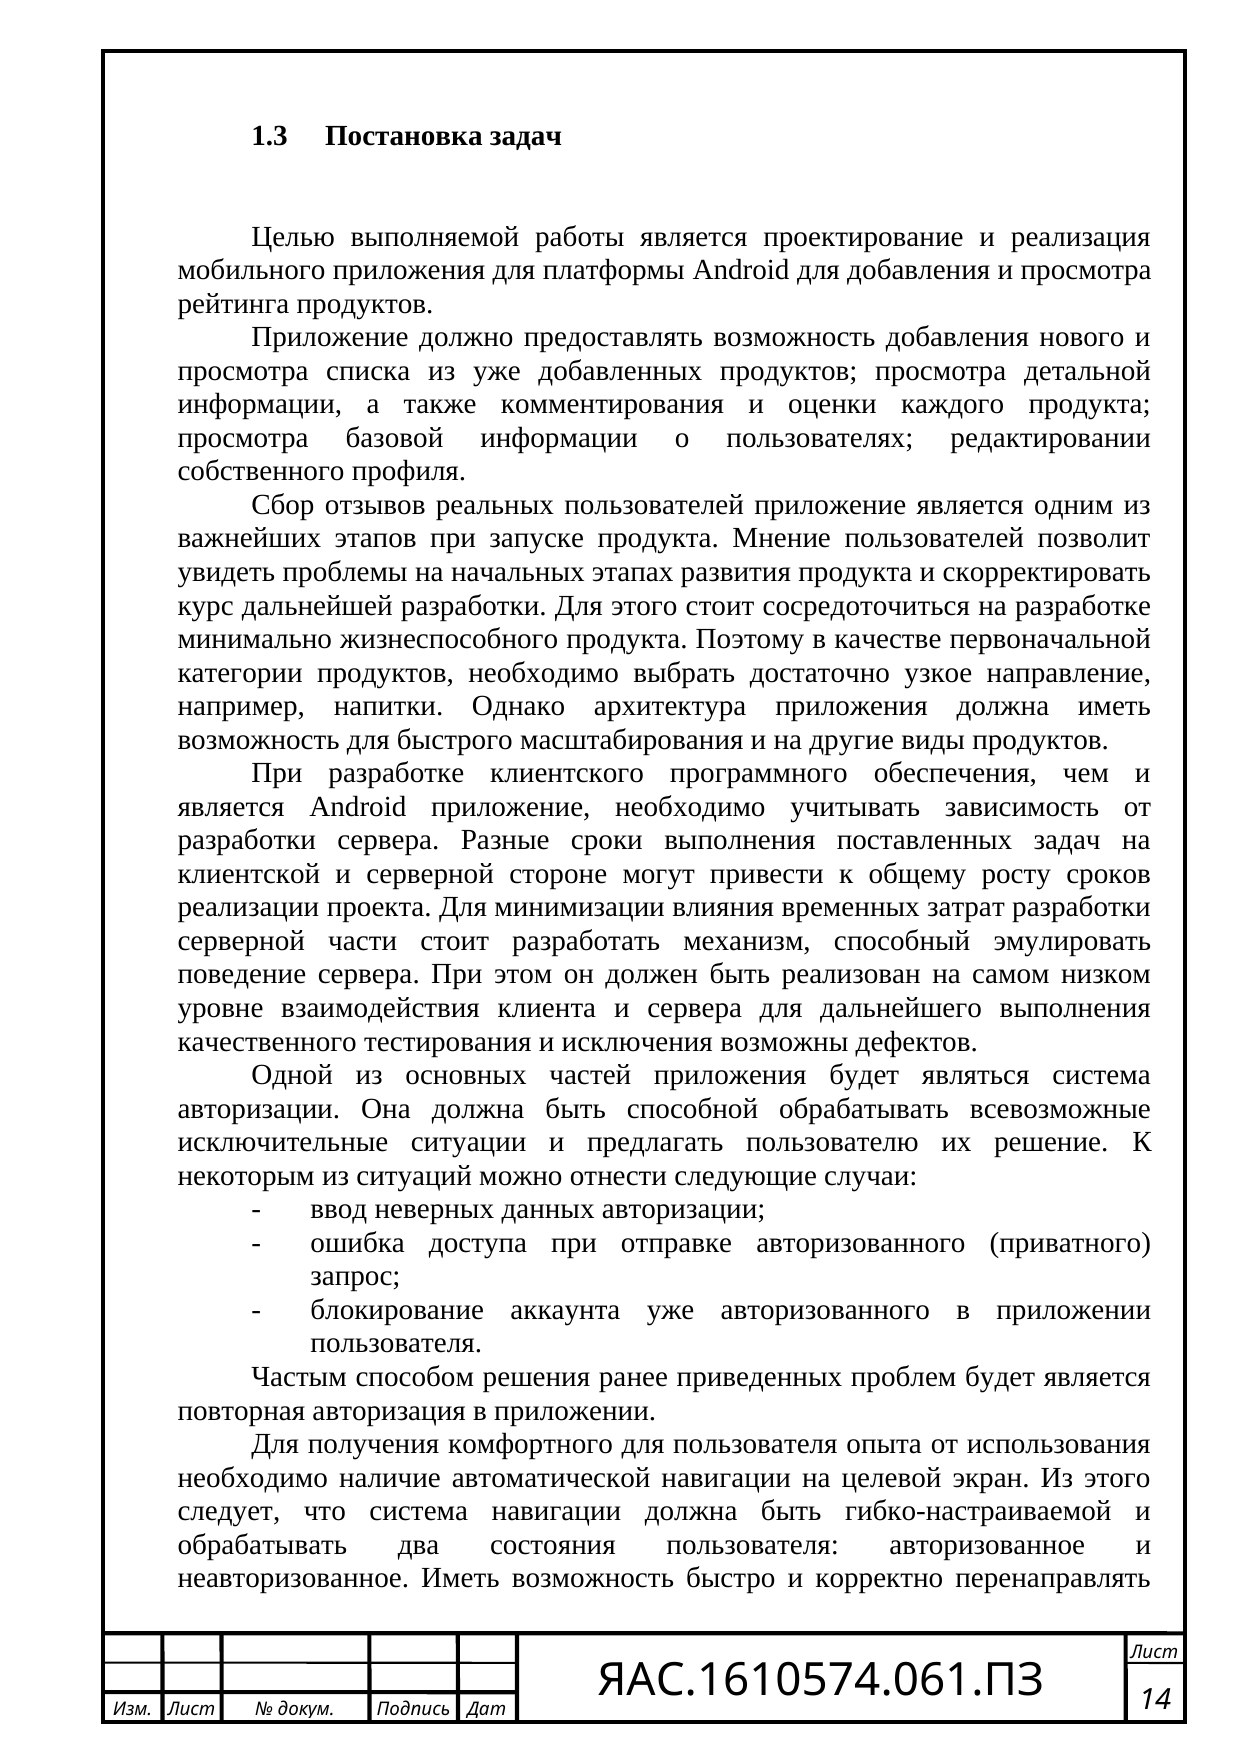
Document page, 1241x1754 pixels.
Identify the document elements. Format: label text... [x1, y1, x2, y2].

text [177, 1426, 1152, 1594]
text Частым способом решения ранее приведенных проблем будет является повторная авторизация в приложении. [177, 1359, 1152, 1426]
text Приложение должно предоставлять возможность добавления нового и просмотра списка из уже добавленных продуктов; просмотра детальной информации, а также комментирования и оценки каждого продукта; просмотра базовой информации о пользователях; редактировании собственного профиля. [177, 319, 1152, 487]
text При разработке клиентского программного обеспечения, чем и является Android приложение, необходимо учитывать зависимость от разработки сервера. Разные сроки выполнения поставленных задач на клиентской и серверной стороне могут привести к общему росту сроков реализации проекта. Для минимизации влияния временных затрат разработки серверной части стоит разработать механизм, способный эмулировать поведение сервера. При этом он должен быть реализован на самом низком уровне взаимодействия клиента и сервера для дальнейшего выполнения качественного тестирования и исключения возможны дефектов. [177, 755, 1152, 1057]
list ошибка доступа при отправке авторизованного (приватного) запрос; [251, 1225, 1152, 1292]
list ввод неверных данных авторизации; [251, 1191, 1152, 1225]
subtitle Постановка задач [251, 118, 1152, 152]
list блокирование аккаунта уже авторизованного в приложении пользователя. [251, 1292, 1152, 1359]
text Одной из основных частей приложения будет являться система авторизации. Она должна быть способной обрабатывать всевозможные исключительные ситуации и предлагать пользователю их решение. К некоторым из ситуаций можно отнести следующие случаи: [177, 1057, 1152, 1191]
text Сбор отзывов реальных пользователей приложение является одним из важнейших этапов при запуске продукта. Мнение пользователей позволит увидеть проблемы на начальных этапах развития продукта и скорректировать курс дальнейшей разработки. Для этого стоит сосредоточиться на разработке минимально жизнеспособного продукта. Поэтому в качестве первоначальной категории продуктов, необходимо выбрать достаточно узкое направление, например, напитки. Однако архитектура приложения должна иметь возможность для быстрого масштабирования и на другие виды продуктов. [177, 487, 1152, 755]
text Целью выполняемой работы является проектирование и реализация мобильного приложения для платформы Android для добавления и просмотра рейтинга продуктов. [177, 219, 1152, 319]
